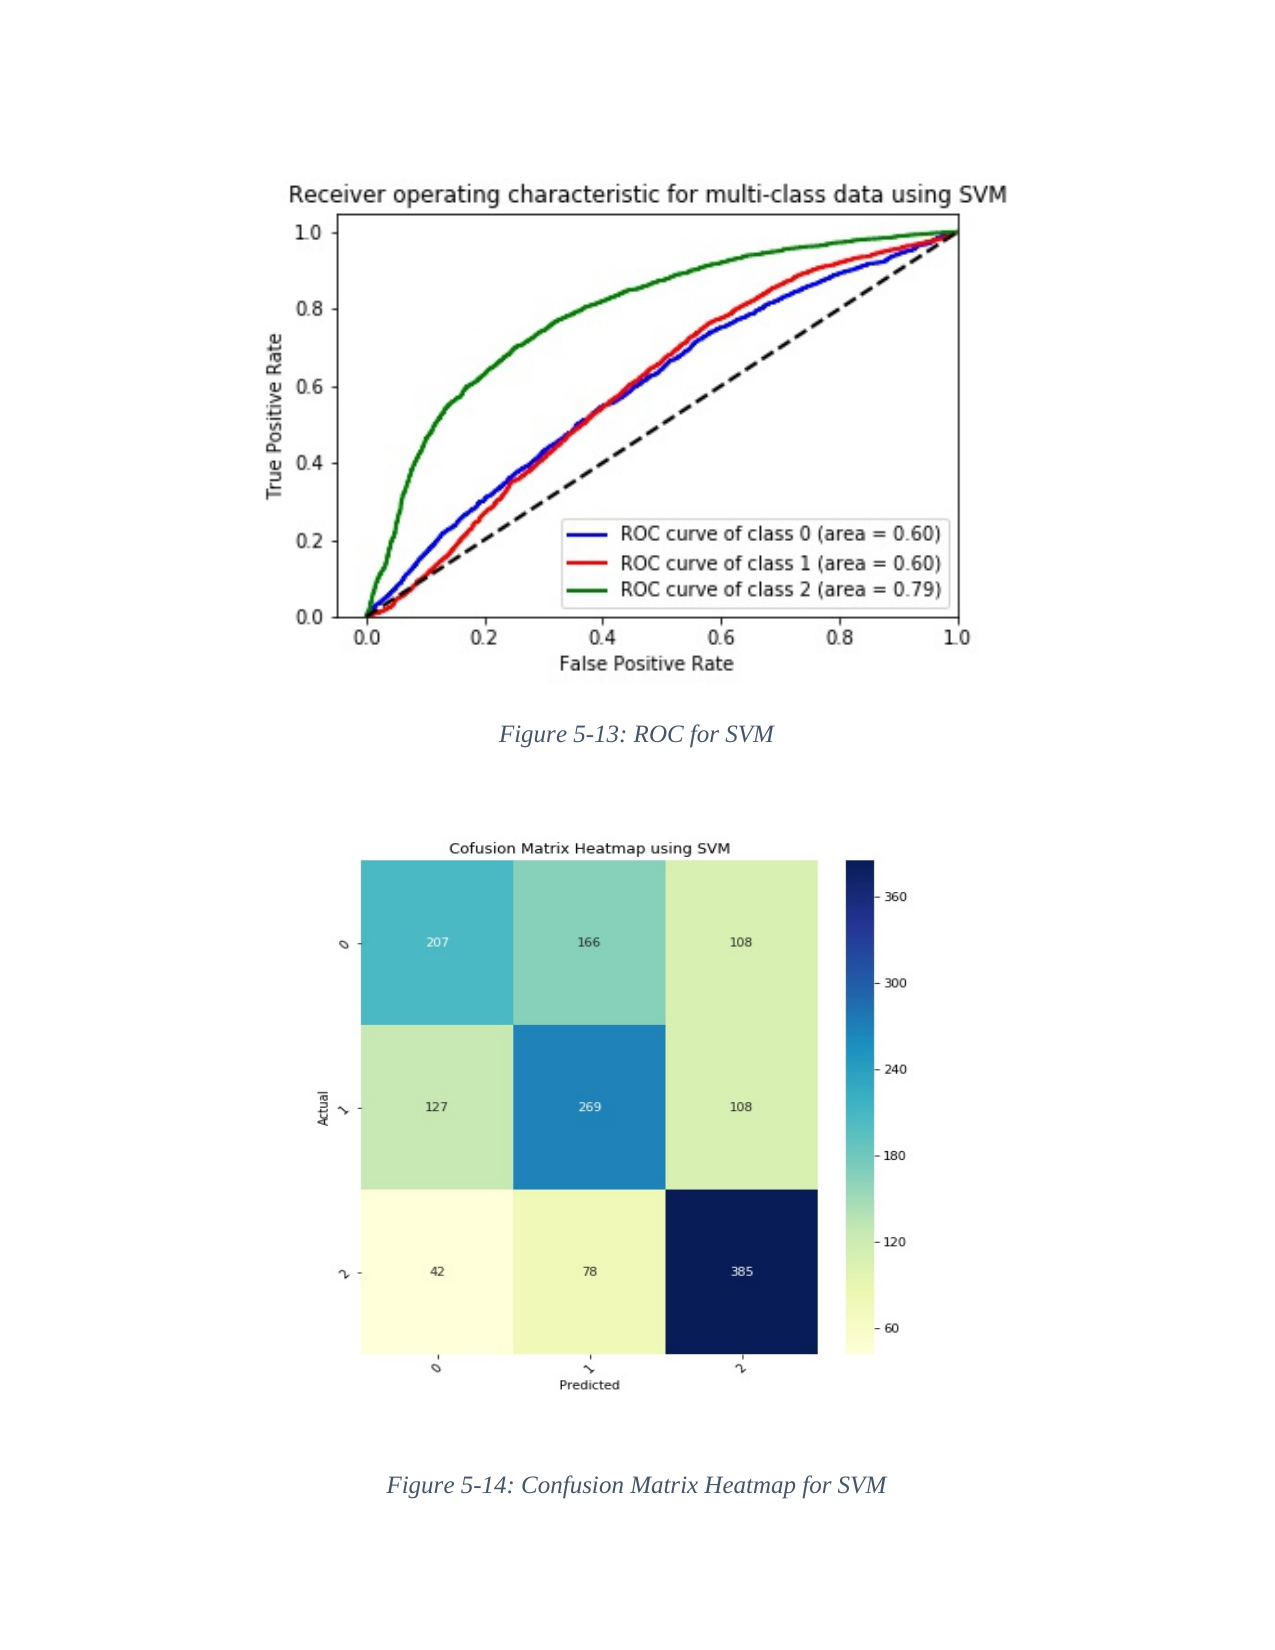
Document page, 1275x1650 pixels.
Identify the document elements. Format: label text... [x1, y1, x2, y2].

text Figure 5-13: ROC for SVM [150, 719, 1125, 747]
picture [237, 150, 1038, 684]
text Figure 5-14: Confusion Matrix Heatmap for SVM [150, 1470, 1125, 1499]
picture [269, 782, 1006, 1436]
